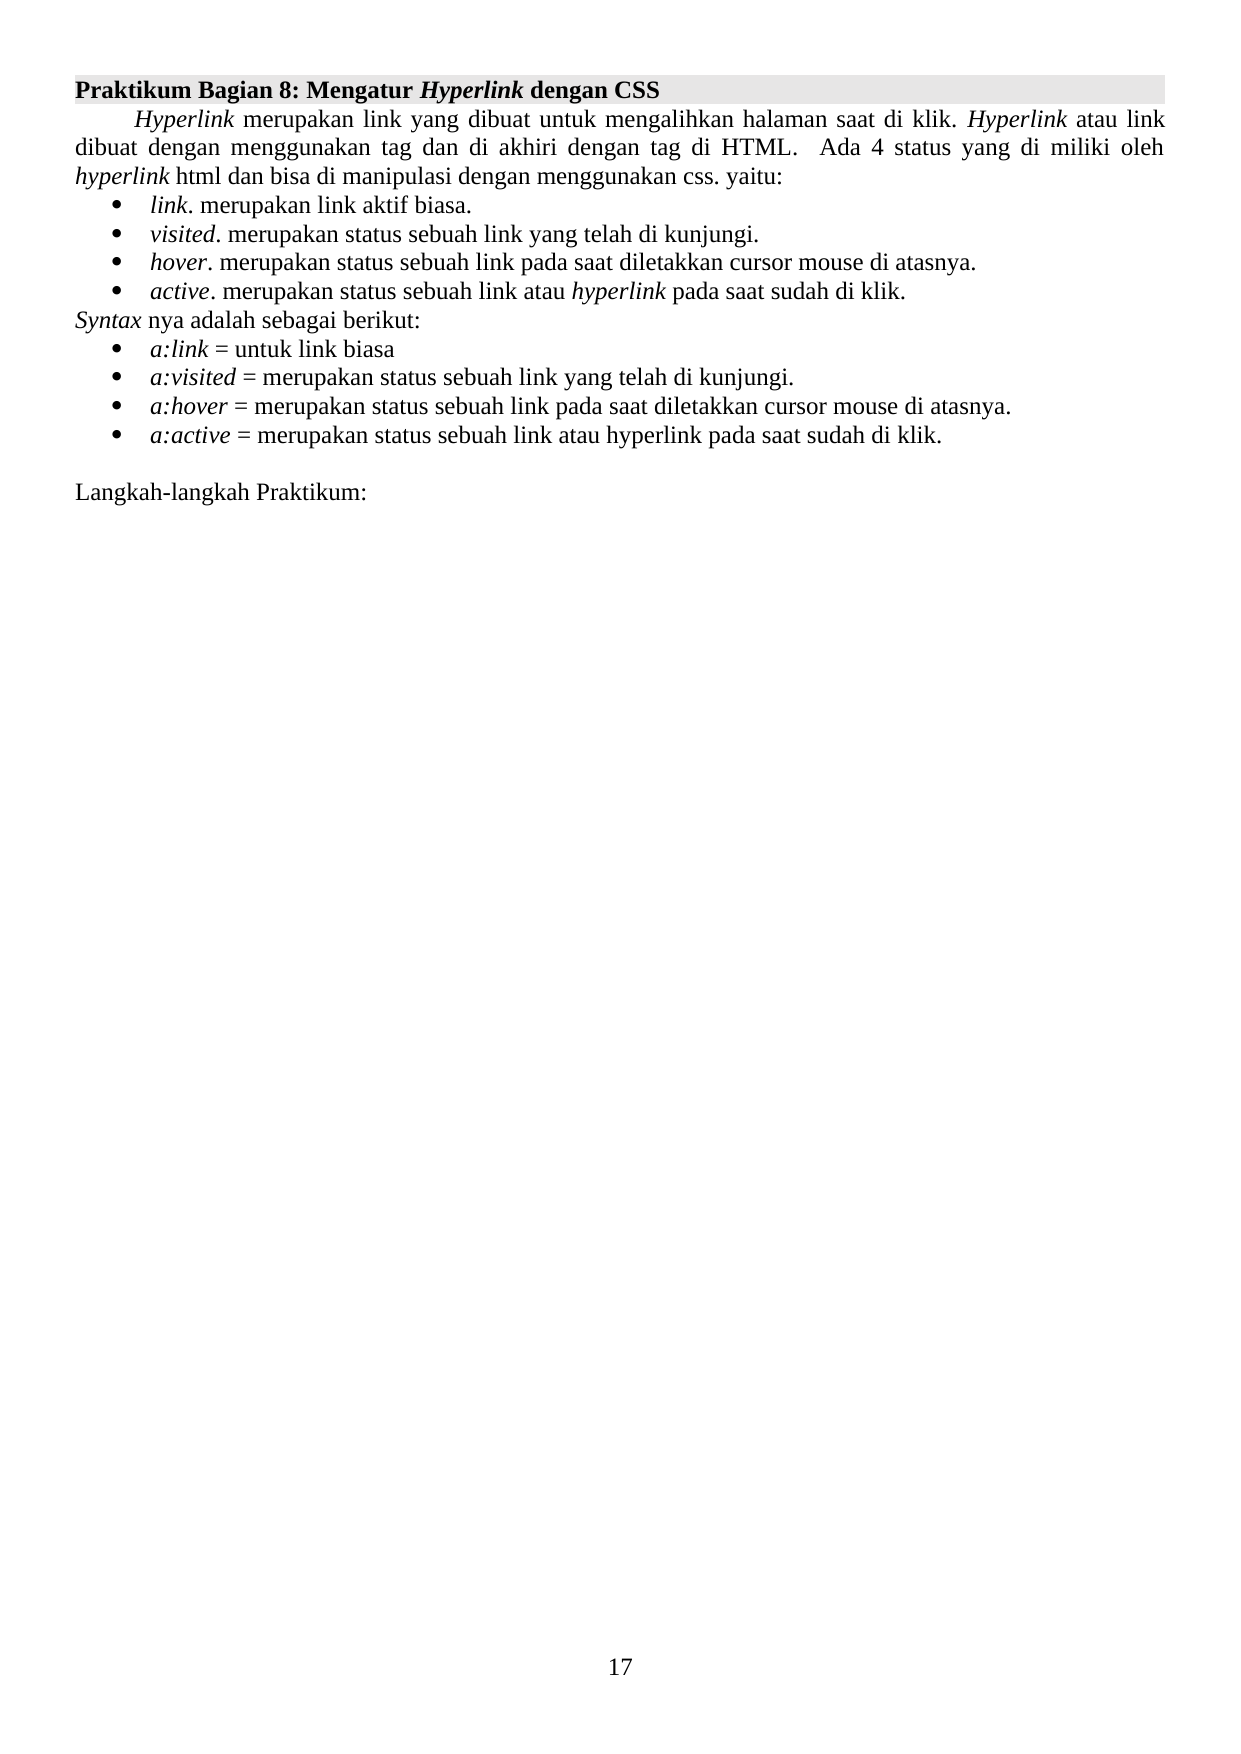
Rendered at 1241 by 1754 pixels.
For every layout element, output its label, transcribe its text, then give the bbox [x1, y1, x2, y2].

text Langkah-langkah Praktikum: [75, 477, 1165, 506]
list link. merupakan link aktif biasa. [112, 190, 1165, 219]
list visited. merupakan status sebuah link yang telah di kunjungi. [112, 219, 1165, 247]
list a:hover = merupakan status sebuah link pada saat diletakkan cursor mouse di atasnya. [112, 391, 1165, 420]
text Praktikum Bagian 8: Mengatur Hyperlink dengan CSS [75, 75, 1165, 104]
text Syntax nya adalah sebagai berikut: [75, 305, 1165, 334]
list hover. merupakan status sebuah link pada saat diletakkan cursor mouse di atasnya. [112, 247, 1165, 276]
list active. merupakan status sebuah link atau hyperlink pada saat sudah di klik. [112, 276, 1165, 305]
list a:visited = merupakan status sebuah link yang telah di kunjungi. [112, 362, 1165, 391]
text Hyperlink merupakan link yang dibuat untuk mengalihkan halaman saat di klik. Hyperlink atau link dibuat dengan menggunakan tag dan di akhiri dengan tag di HTML. Ada 4 status yang di miliki oleh hyperlink html dan bisa di manipulasi dengan menggunakan css. yaitu: [75, 104, 1165, 190]
list a:active = merupakan status sebuah link atau hyperlink pada saat sudah di klik. [112, 420, 1165, 449]
list a:link = untuk link biasa [112, 334, 1165, 362]
